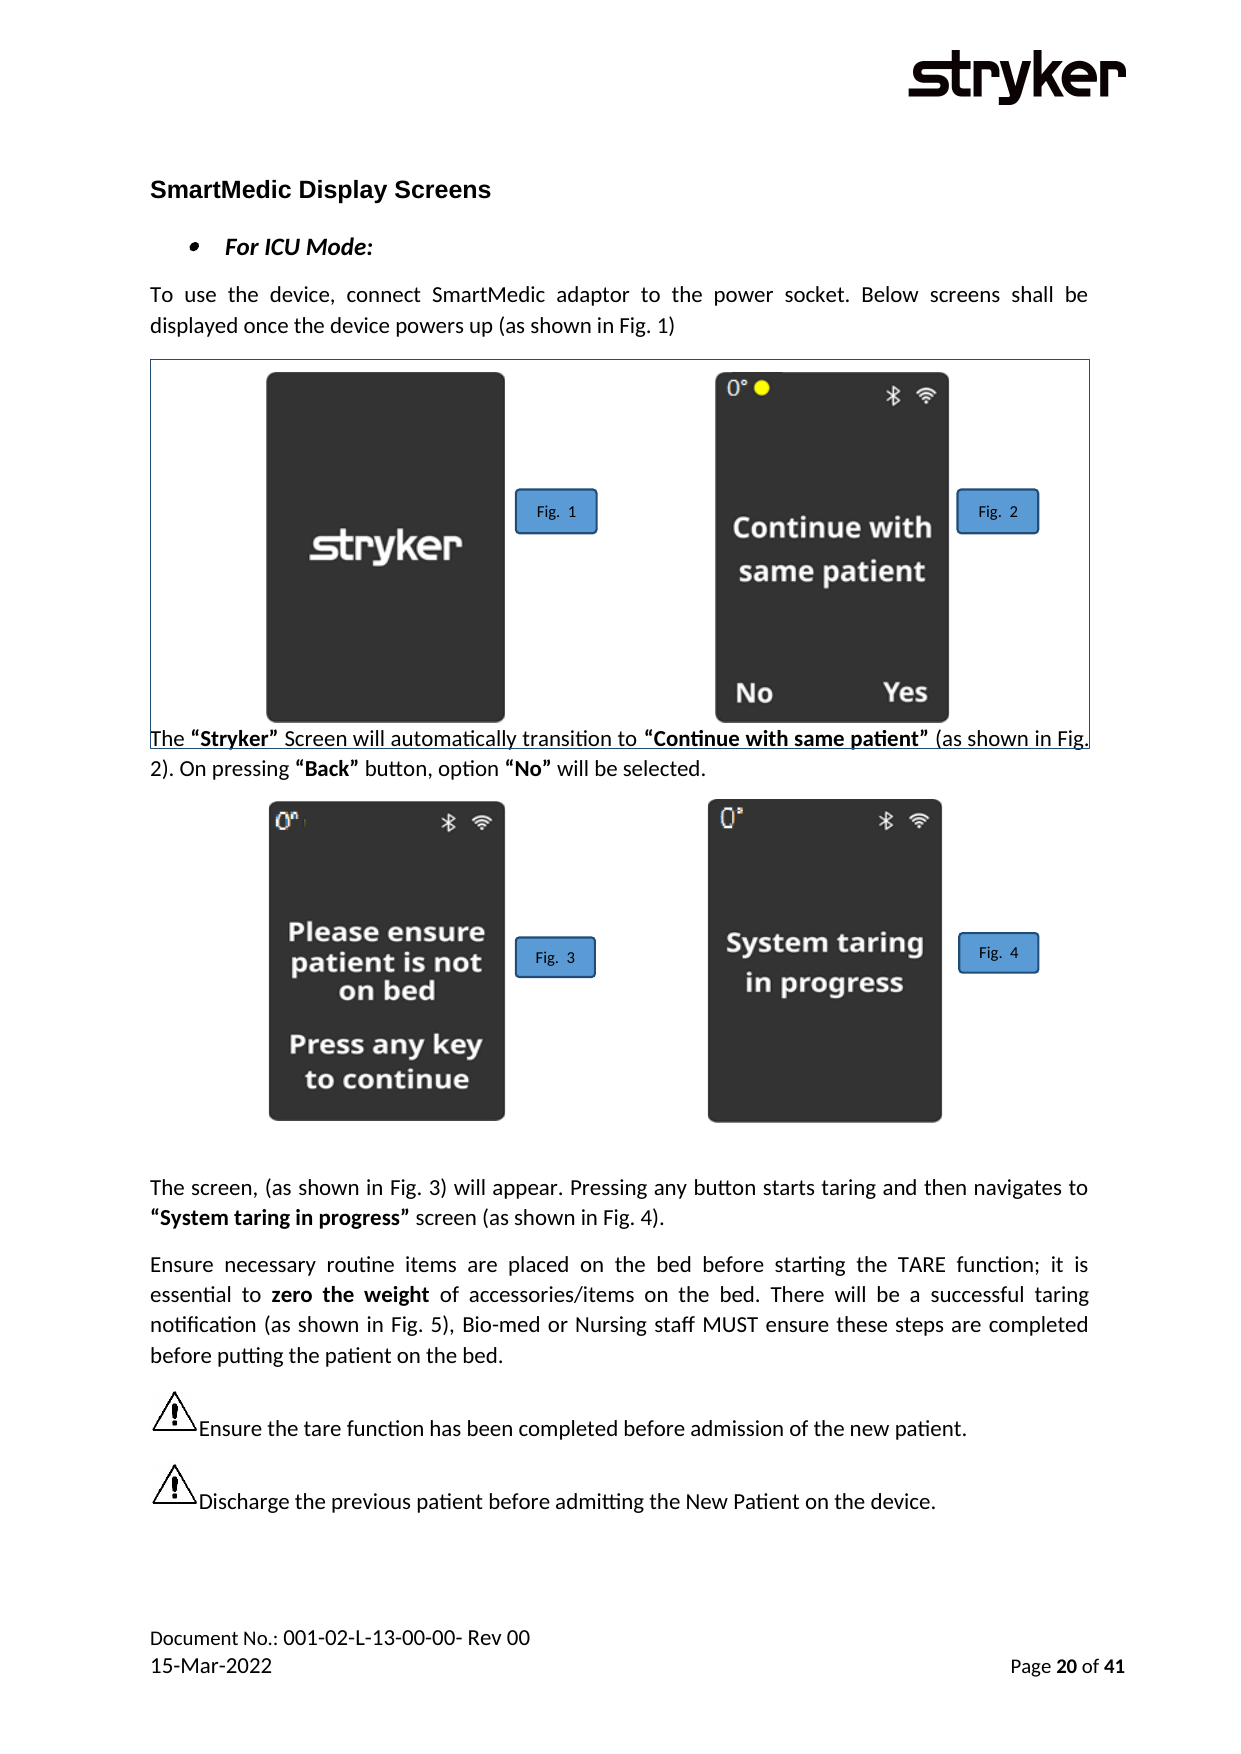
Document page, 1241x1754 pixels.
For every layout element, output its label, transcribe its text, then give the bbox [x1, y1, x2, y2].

picture [266, 372, 505, 723]
text The “Stryker” Screen will automatically transition to “Continue with same patient” (as shown in Fig. 2). On pressing “Back” button, option “No” will be selected. [150, 749, 1090, 782]
picture [150, 1460, 199, 1510]
picture [707, 799, 943, 1123]
text To use the device, connect SmartMedic adaptor to the power socket. Below screens shall be displayed once the device powers up (as shown in Fig. 1) [150, 281, 1090, 339]
picture [908, 50, 1126, 105]
text Ensure necessary routine items are placed on the bed before starting the TARE function; it is essential to zero the weight of accessories/items on the bed. There will be a successful taring notification (as shown in Fig. 5), Bio-med or Nursing staff MUST ensure these steps are completed before putting the patient on the bed. [150, 1250, 1090, 1369]
text The screen, (as shown in Fig. 3) will appear. Pressing any button starts taring and then navigates to “System taring in progress” screen (as shown in Fig. 4). [150, 1173, 1090, 1231]
list For ICU Mode: [187, 231, 1090, 262]
picture [150, 1387, 199, 1437]
subtitle SmartMedic Display Screens [150, 175, 1090, 204]
text Ensure the tare function has been completed before admission of the new patient. [150, 1388, 1090, 1442]
picture [268, 801, 506, 1121]
text Discharge the previous patient before admitting the New Patient on the device. [150, 1461, 1090, 1515]
picture [715, 372, 950, 723]
text The “Stryker” Screen will automatically transition to “Continue with same patient” (as shown in Fig. 2). On pressing “Back” button, option “No” will be selected. [151, 724, 1089, 748]
